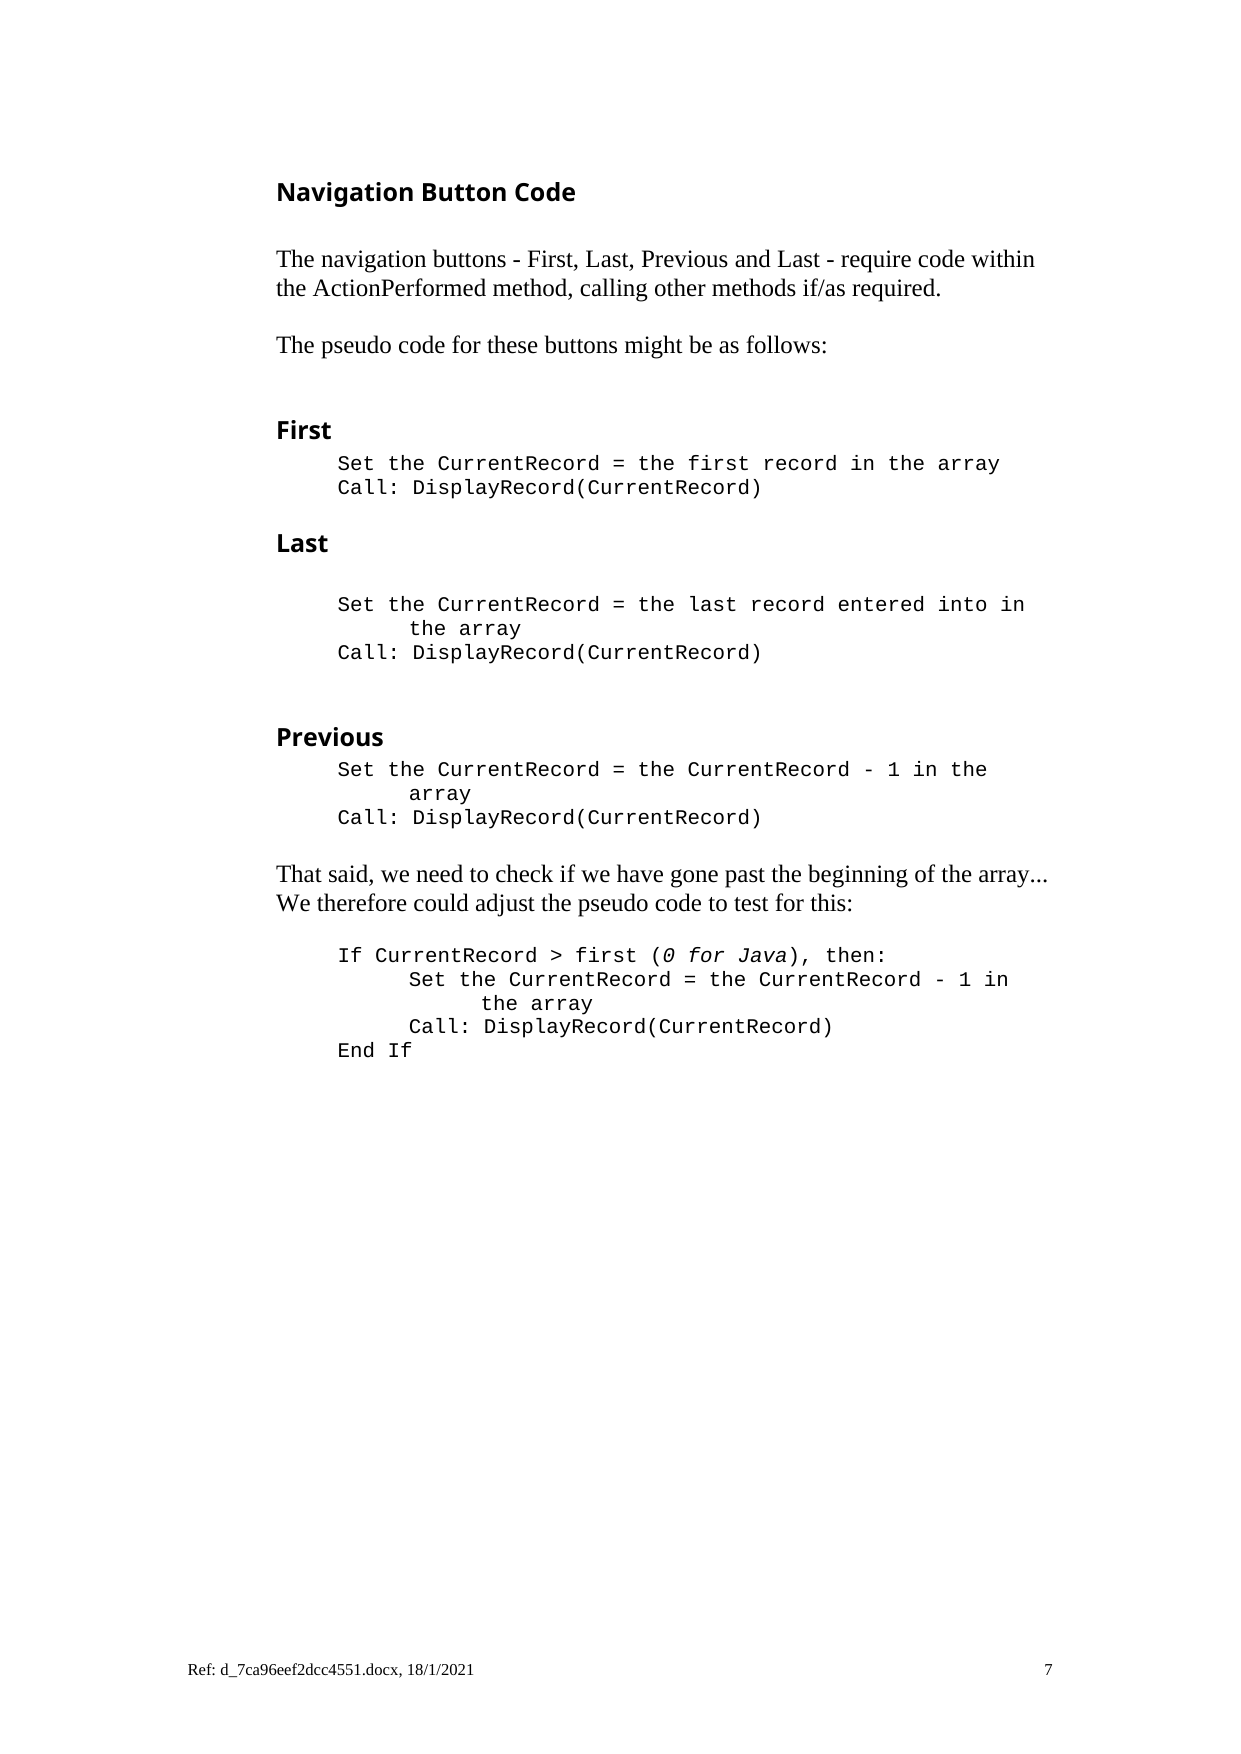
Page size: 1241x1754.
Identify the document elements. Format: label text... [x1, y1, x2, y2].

text Set the CurrentRecord = the last record entered into in the array [337, 594, 1053, 642]
text If CurrentRecord > first (0 for Java), then: [337, 945, 1053, 969]
text The navigation buttons - First, Last, Previous and Last - require code within the ActionPerformed method, calling other methods if/as required. [276, 244, 1053, 302]
text Call: DisplayRecord(CurrentRecord) [337, 477, 1053, 500]
text That said, we need to check if we have gone past the beginning of the array... We therefore could adjust the pseudo code to test for this: [276, 859, 1053, 917]
text Call: DisplayRecord(CurrentRecord) [337, 642, 1053, 665]
text Call: DisplayRecord(CurrentRecord) [337, 807, 1053, 830]
subtitle Last [276, 525, 1053, 559]
subtitle Navigation Button Code [276, 175, 1053, 209]
text End If [337, 1040, 1053, 1064]
text The pseudo code for these buttons might be as follows: [276, 330, 1053, 359]
text Set the CurrentRecord = the CurrentRecord - 1 in the array [409, 969, 1053, 1016]
subtitle Previous [276, 719, 1053, 753]
text Set the CurrentRecord = the CurrentRecord - 1 in the array [337, 759, 1053, 807]
subtitle First [276, 413, 1053, 447]
text Call: DisplayRecord(CurrentRecord) [409, 1016, 1053, 1040]
text Set the CurrentRecord = the first record in the array [337, 453, 1053, 477]
